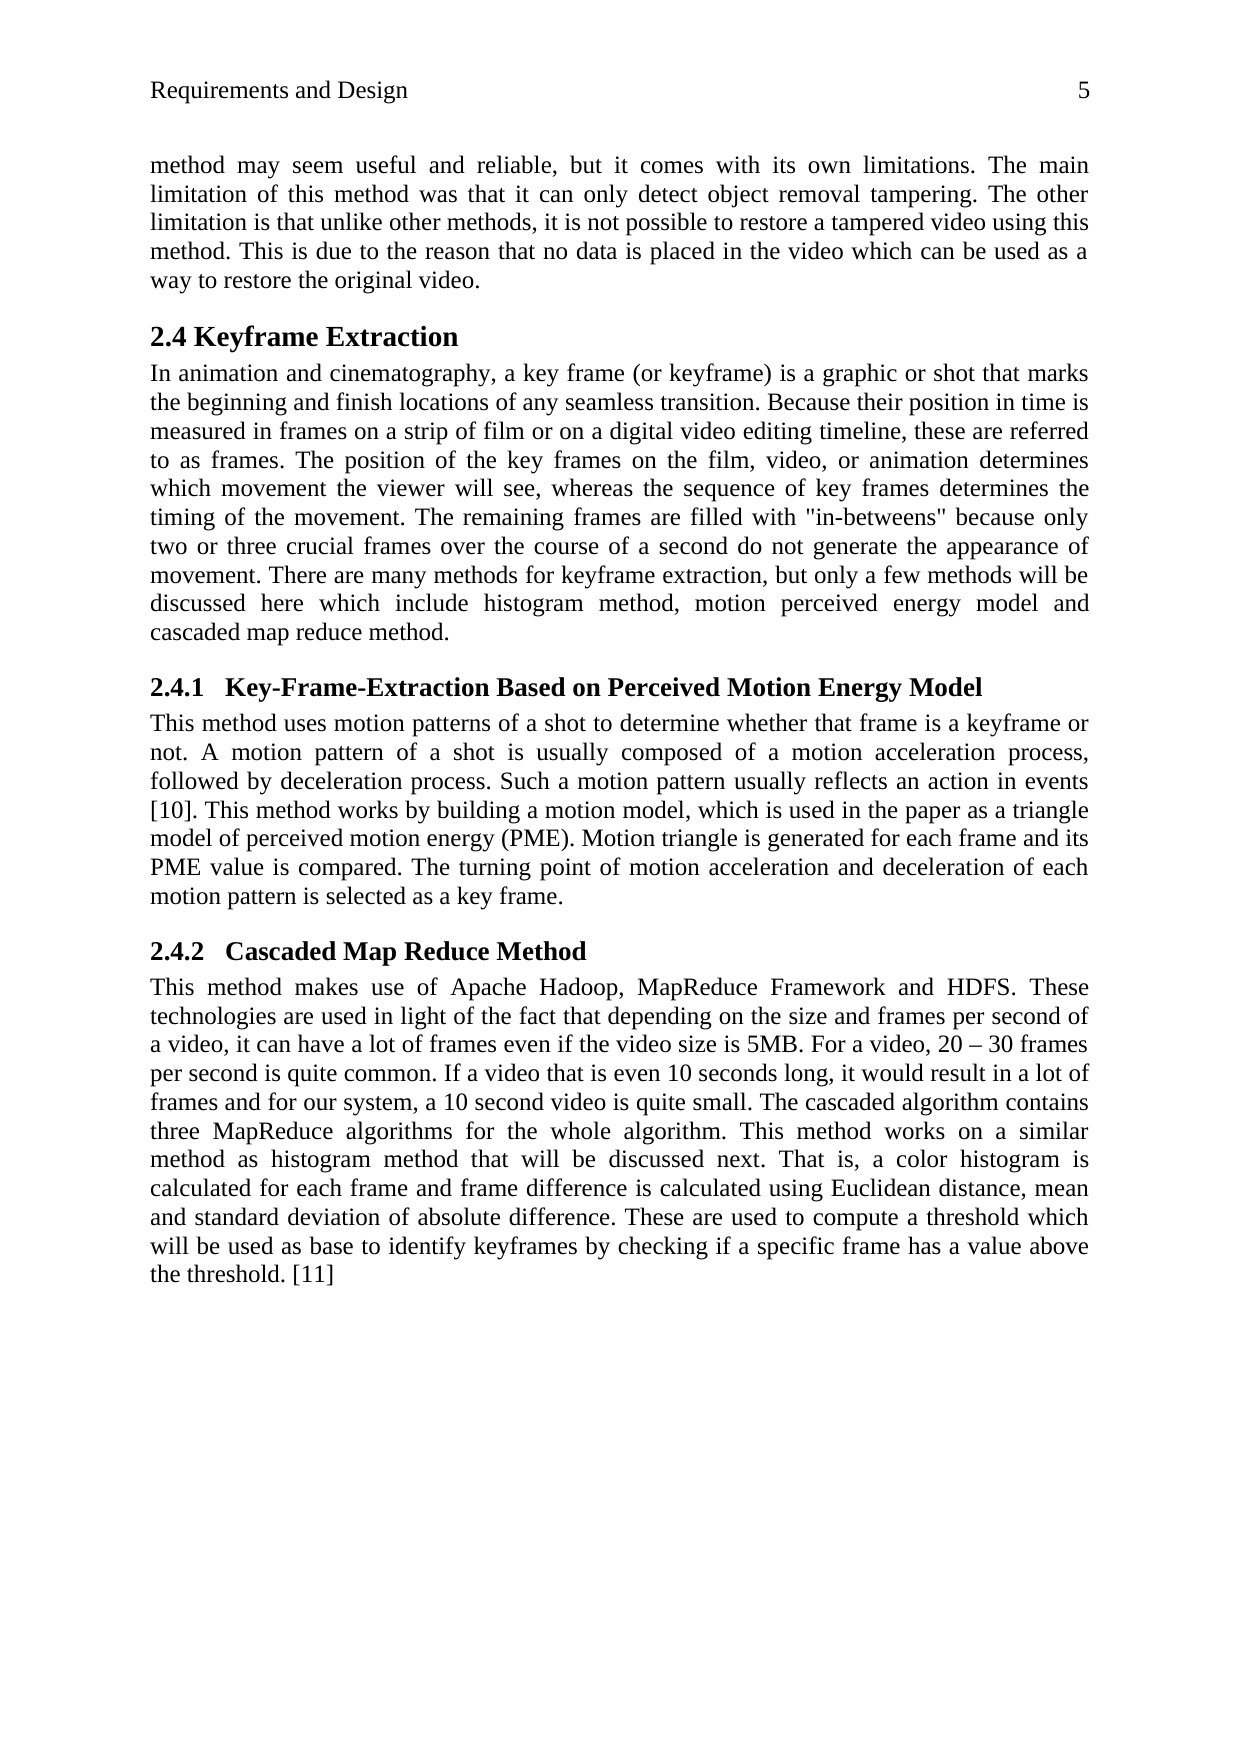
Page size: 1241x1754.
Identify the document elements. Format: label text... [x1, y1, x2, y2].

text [150, 150, 1090, 294]
text In animation and cinematography, a key frame (or keyframe) is a graphic or shot that marks the beginning and finish locations of any seamless transition. Because their position in time is measured in frames on a strip of film or on a digital video editing timeline, these are referred to as frames. The position of the key frames on the film, video, or animation determines which movement the viewer will see, whereas the sequence of key frames determines the timing of the movement. The remaining frames are filled with "in-betweens" because only two or three crucial frames over the course of a second do not generate the appearance of movement. There are many methods for keyframe extraction, but only a few methods will be discussed here which include histogram method, motion perceived energy model and cascaded map reduce method. [150, 358, 1090, 646]
subtitle Keyframe Extraction [150, 319, 1090, 352]
subtitle Key-Frame-Extraction Based on Perceived Motion Energy Model [150, 671, 1090, 702]
subtitle Cascaded Map Reduce Method [150, 935, 1090, 966]
text This method makes use of Apache Hadoop, MapReduce Framework and HDFS. These technologies are used in light of the fact that depending on the size and frames per second of a video, it can have a lot of frames even if the video size is 5MB. For a video, 20 – 30 frames per second is quite common. If a video that is even 10 seconds long, it would result in a lot of frames and for our system, a 10 second video is quite small. The cascaded algorithm contains three MapReduce algorithms for the whole algorithm. This method works on a similar method as histogram method that will be discussed next. That is, a color histogram is calculated for each frame and frame difference is calculated using Euclidean distance, mean and standard deviation of absolute difference. These are used to compute a threshold which will be used as base to identify keyframes by checking if a specific frame has a value above the threshold. [11] [150, 972, 1090, 1288]
text This method uses motion patterns of a shot to determine whether that frame is a keyframe or not. A motion pattern of a shot is usually composed of a motion acceleration process, followed by deceleration process. Such a motion pattern usually reflects an action in events [10]. This method works by building a motion model, which is used in the paper as a triangle model of perceived motion energy (PME). Motion triangle is generated for each frame and its PME value is compared. The turning point of motion acceleration and deceleration of each motion pattern is selected as a key frame. [150, 708, 1090, 910]
